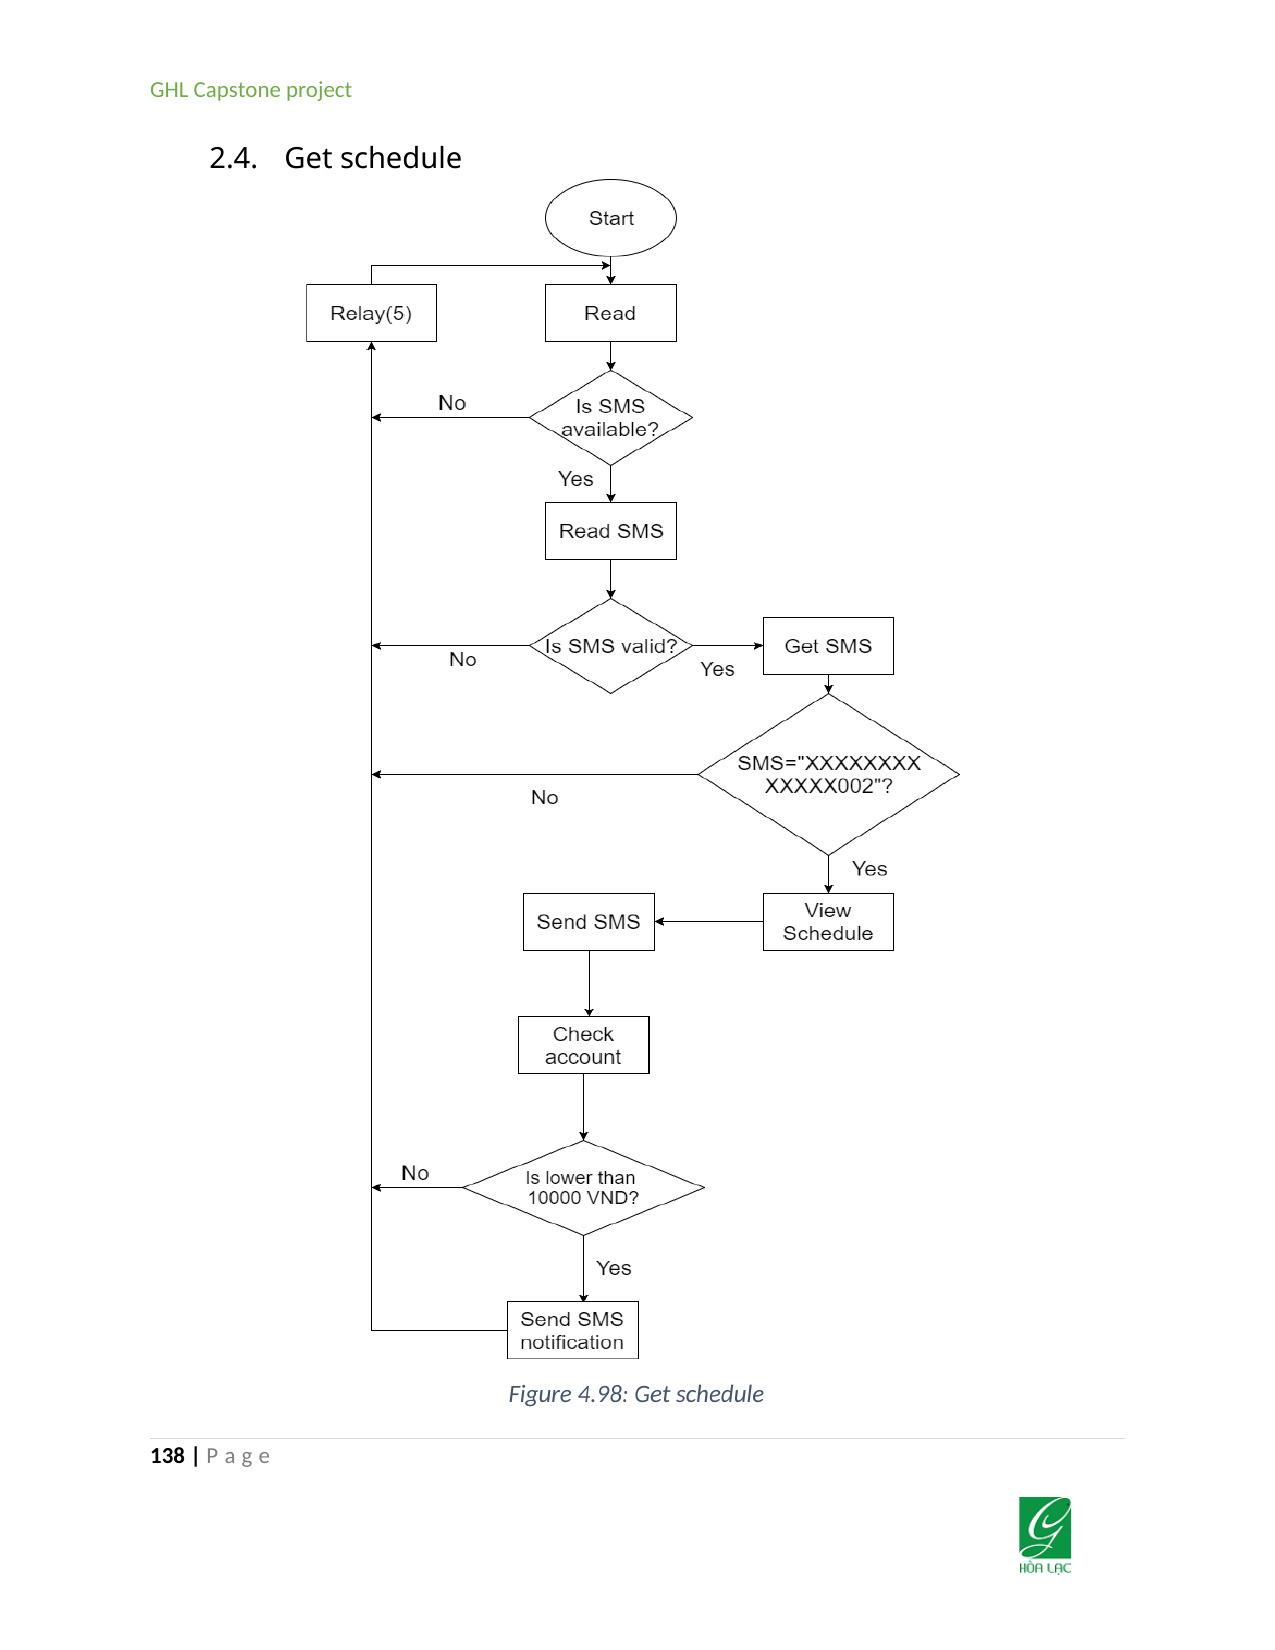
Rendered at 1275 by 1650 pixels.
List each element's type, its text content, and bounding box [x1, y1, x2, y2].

picture [1019, 1497, 1072, 1575]
picture [306, 179, 969, 1359]
subtitle Get schedule [209, 150, 1125, 173]
